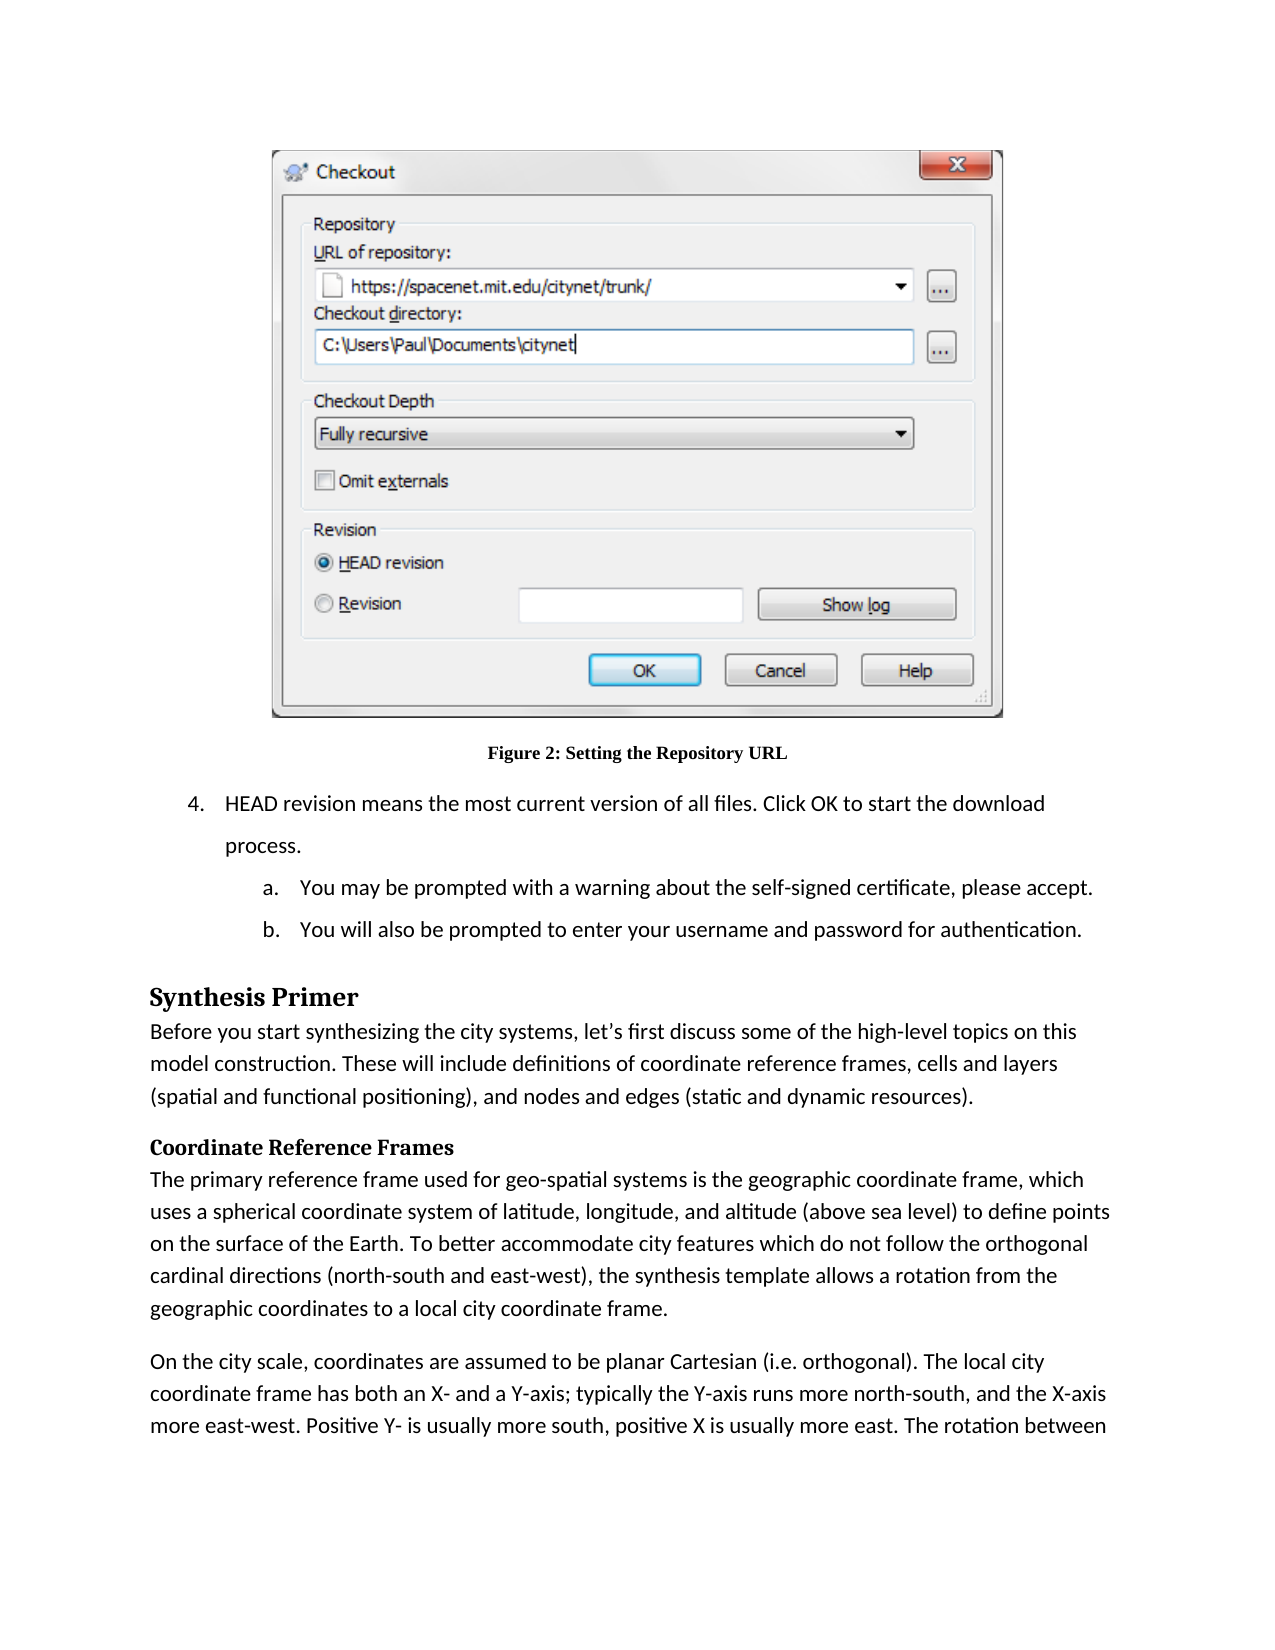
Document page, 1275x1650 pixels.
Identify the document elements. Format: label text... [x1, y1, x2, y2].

text The primary reference frame used for geo-spatial systems is the geographic coordinate frame, which uses a spherical coordinate system of latitude, longitude, and altitude (above sea level) to define points on the surface of the Earth. To better accommodate city features which do not follow the orthogonal cardinal directions (north-south and east-west), the synthesis template allows a rotation from the geographic coordinates to a local city coordinate frame. [150, 1165, 1125, 1322]
list You may be prompted with a warning about the self-signed certificate, please accept. [262, 873, 1125, 901]
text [150, 1347, 1125, 1439]
subtitle Synthesis Primer [150, 982, 1125, 1013]
text Before you start synthesizing the city systems, let’s first discuss some of the high-level topics on this model construction. These will include definitions of coordinate reference frames, cells and layers (spatial and functional positioning), and nodes and edges (static and dynamic resources). [150, 1017, 1125, 1110]
list You will also be prompted to enter your username and password for authentication. [262, 915, 1125, 943]
picture [271, 150, 1004, 718]
list HEAD revision means the most current version of all files. Click OK to start the download process. [187, 789, 1125, 859]
subtitle Coordinate Reference Frames [150, 1135, 1125, 1161]
